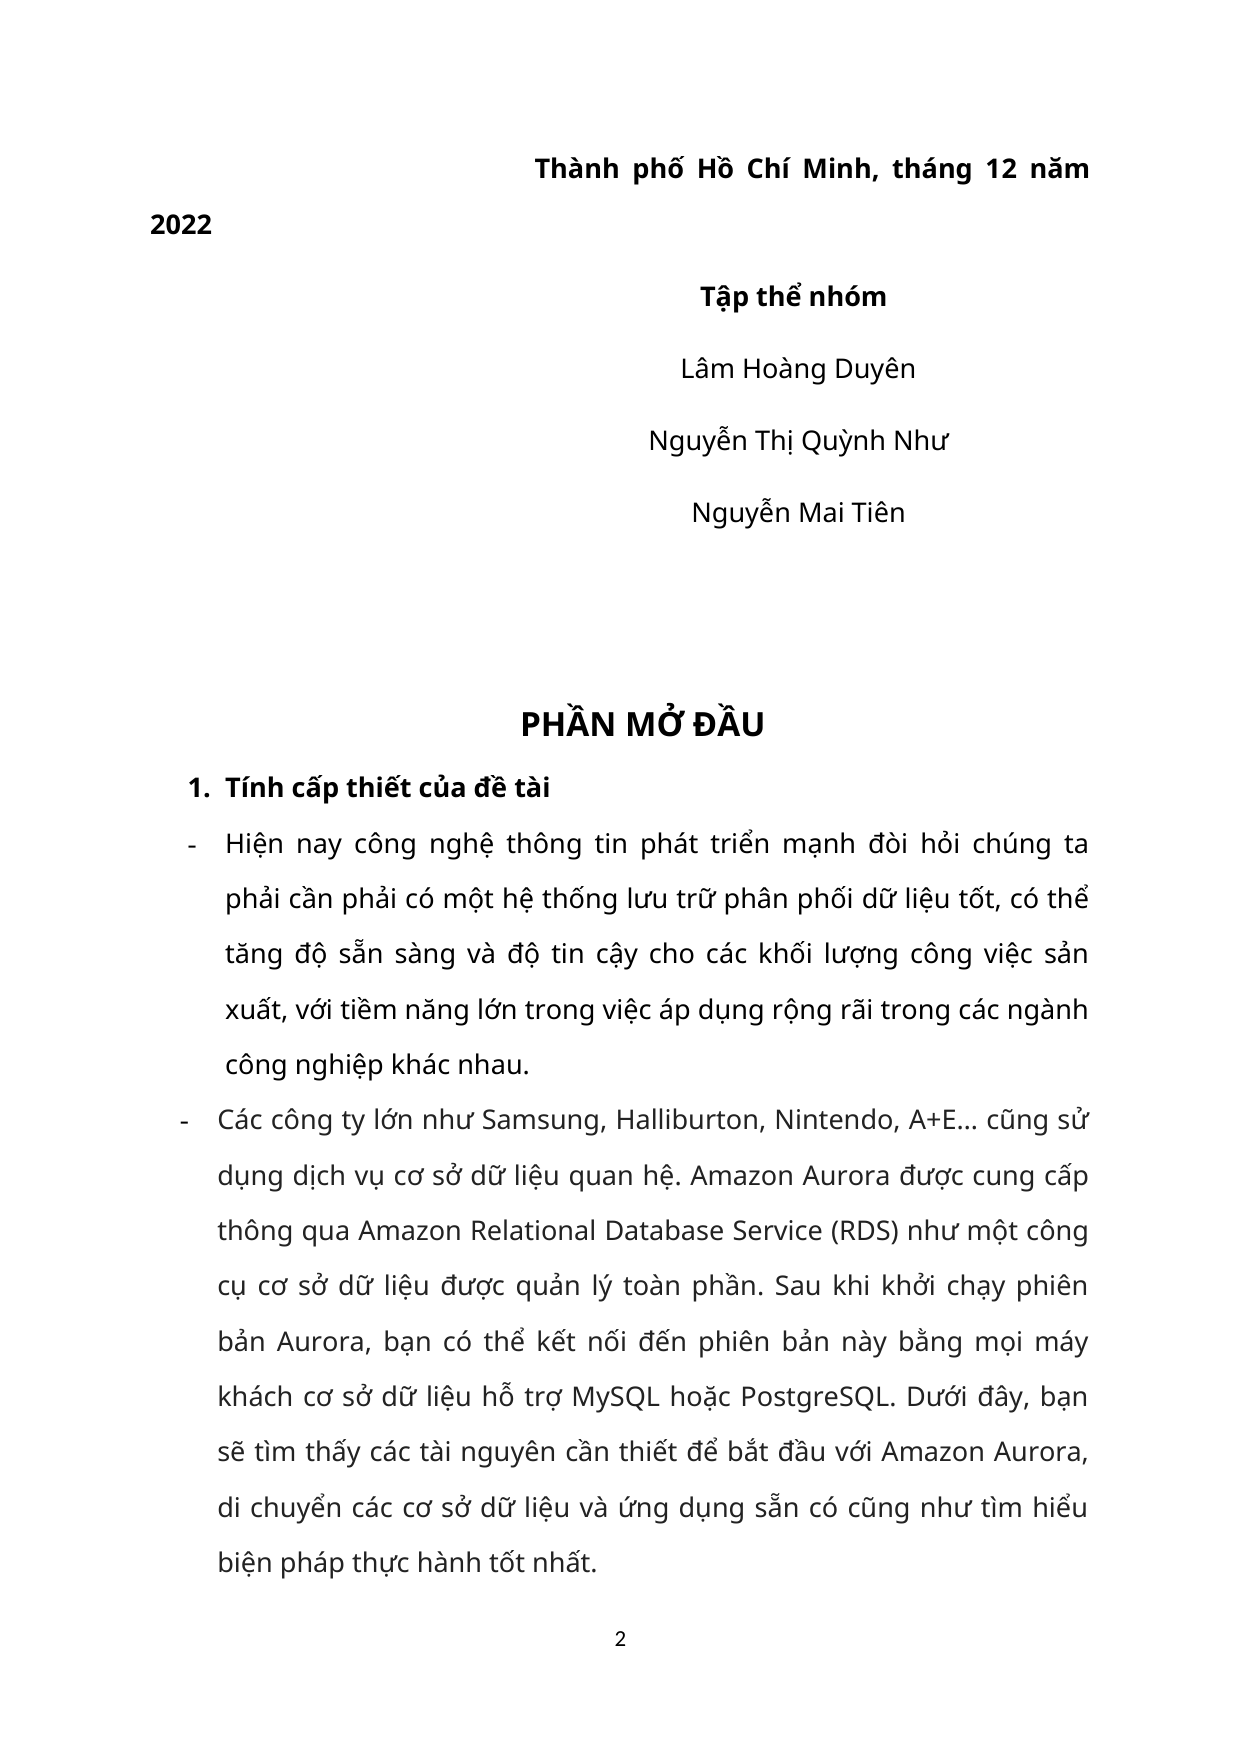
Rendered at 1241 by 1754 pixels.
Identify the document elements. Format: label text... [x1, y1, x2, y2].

text Thành phố Hồ Chí Minh, tháng 12 năm 2022 [150, 150, 1090, 242]
list Hiện nay công nghệ thông tin phát triển mạnh đòi hỏi chúng ta phải cần phải có một hệ thống lưu trữ phân phối dữ liệu tốt, có thể tăng độ sẵn sàng và độ tin cậy cho các khối lượng công việc sản xuất, với tiềm năng lớn trong việc áp dụng rộng rãi trong các ngành công nghiệp khác nhau. [187, 824, 1090, 1082]
text Nguyễn Mai Tiên [300, 493, 1090, 530]
text Tập thể nhóm [497, 277, 1090, 314]
text Lâm Hoàng Duyên [300, 349, 1090, 386]
list Tính cấp thiết của đề tài [187, 769, 1090, 806]
text Nguyễn Thị Quỳnh Như [300, 421, 1090, 458]
list Các công ty lớn như Samsung, Halliburton, Nintendo, A+E… cũng sử dụng dịch vụ cơ sở dữ liệu quan hệ. Amazon Aurora được cung cấp thông qua Amazon Relational Database Service (RDS) như một công cụ cơ sở dữ liệu được quản lý toàn phần. Sau khi khởi chạy phiên bản Aurora, bạn có thể kết nối đến phiên bản này bằng mọi máy khách cơ sở dữ liệu hỗ trợ MySQL hoặc PostgreSQL. Dưới đây, bạn sẽ tìm thấy các tài nguyên cần thiết để bắt đầu với Amazon Aurora, di chuyển các cơ sở dữ liệu và ứng dụng sẵn có cũng như tìm hiểu biện pháp thực hành tốt nhất. [179, 1101, 1090, 1580]
subtitle PHẦN MỞ ĐẦU [195, 701, 1090, 746]
